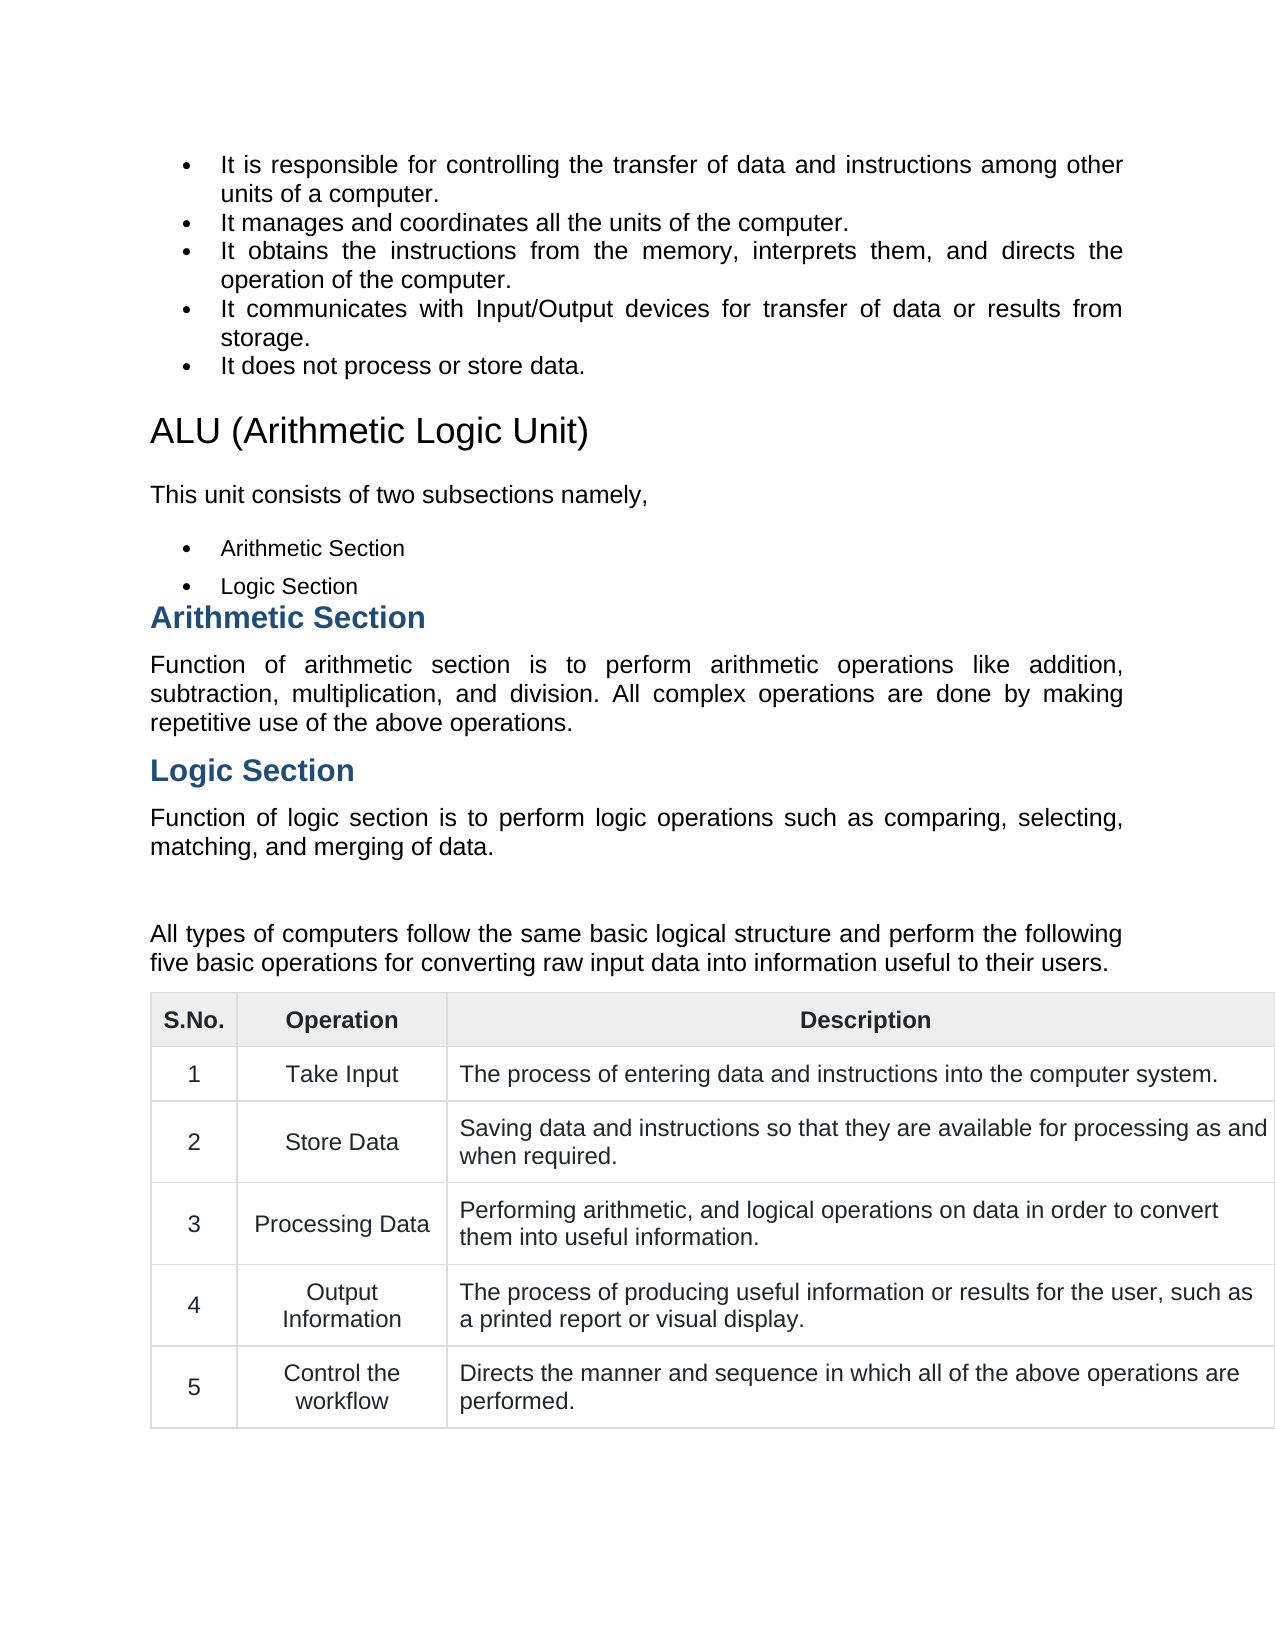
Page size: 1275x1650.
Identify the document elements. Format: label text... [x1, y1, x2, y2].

table_header Description [448, 993, 1274, 1046]
table_header Operation [238, 993, 446, 1046]
table_cell Take Input [238, 1047, 446, 1100]
table_cell Control the workflow [238, 1347, 446, 1427]
table_cell 5 [152, 1347, 236, 1427]
table_cell Performing arithmetic, and logical operations on data in order to convert them into useful information. [448, 1183, 1274, 1263]
table_cell 1 [152, 1047, 236, 1100]
subtitle Logic Section [150, 752, 1125, 787]
text This unit consists of two subsections namely, [150, 480, 1125, 509]
table_cell 4 [152, 1265, 236, 1345]
table_cell The process of producing useful information or results for the user, such as a printed report or visual display. [448, 1265, 1274, 1345]
table_cell Store Data [238, 1102, 446, 1182]
table_cell Output Information [238, 1265, 446, 1345]
table_cell Processing Data [238, 1183, 446, 1263]
list It communicates with Input/Output devices for transfer of data or results from storage. [183, 294, 1125, 351]
table_cell Directs the manner and sequence in which all of the above operations are performed. [448, 1347, 1274, 1427]
list It is responsible for controlling the transfer of data and instructions among other units of a computer. [183, 150, 1125, 207]
list Logic Section [183, 562, 1125, 599]
subtitle Arithmetic Section [150, 599, 1125, 635]
text Function of logic section is to perform logic operations such as comparing, selecting, matching, and merging of data. [150, 803, 1125, 860]
list Arithmetic Section [183, 524, 1125, 562]
text All types of computers follow the same basic logical structure and perform the following five basic operations for converting raw input data into information useful to their users. [150, 919, 1125, 977]
list It does not process or store data. [183, 351, 1125, 380]
table_cell 3 [152, 1183, 236, 1263]
list It manages and coordinates all the units of the computer. [183, 207, 1125, 236]
table_cell 2 [152, 1102, 236, 1182]
table_cell The process of entering data and instructions into the computer system. [448, 1047, 1274, 1100]
list It obtains the instructions from the memory, interprets them, and directs the operation of the computer. [183, 236, 1125, 294]
table_cell Saving data and instructions so that they are available for processing as and when required. [448, 1102, 1274, 1182]
subtitle ALU (Arithmetic Logic Unit) [150, 409, 1125, 451]
text Function of arithmetic section is to perform arithmetic operations like addition, subtraction, multiplication, and division. All complex operations are done by making repetitive use of the above operations. [150, 650, 1125, 737]
table_header S.No. [152, 993, 236, 1046]
